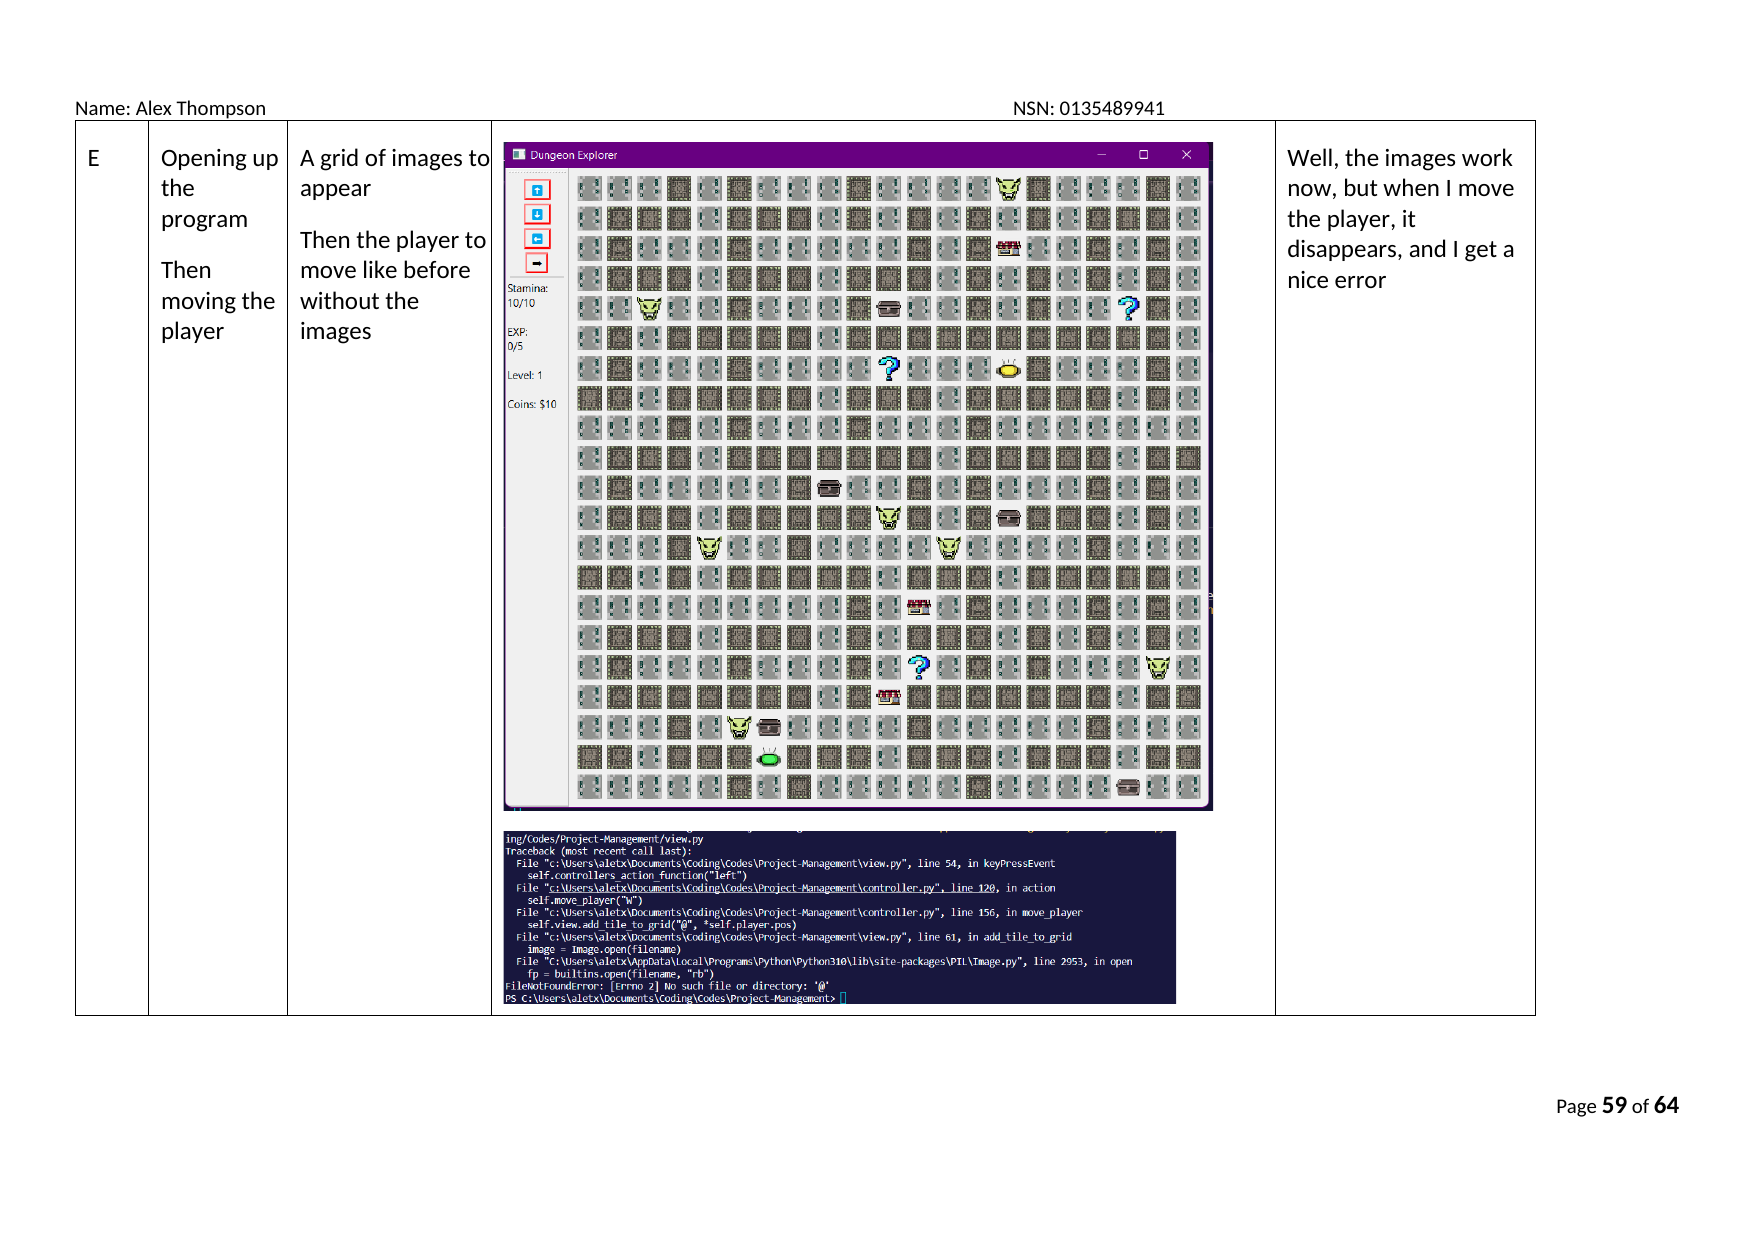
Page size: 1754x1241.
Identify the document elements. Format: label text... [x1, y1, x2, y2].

table_cell [492, 121, 1275, 1015]
picture [503, 142, 1214, 811]
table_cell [149, 121, 287, 1015]
picture [503, 831, 1177, 1004]
table_cell Well, the images work now, but when I move the player, it disappears, and I get a nice error [1276, 121, 1535, 1015]
table_cell E [76, 121, 148, 1015]
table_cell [288, 121, 491, 1015]
